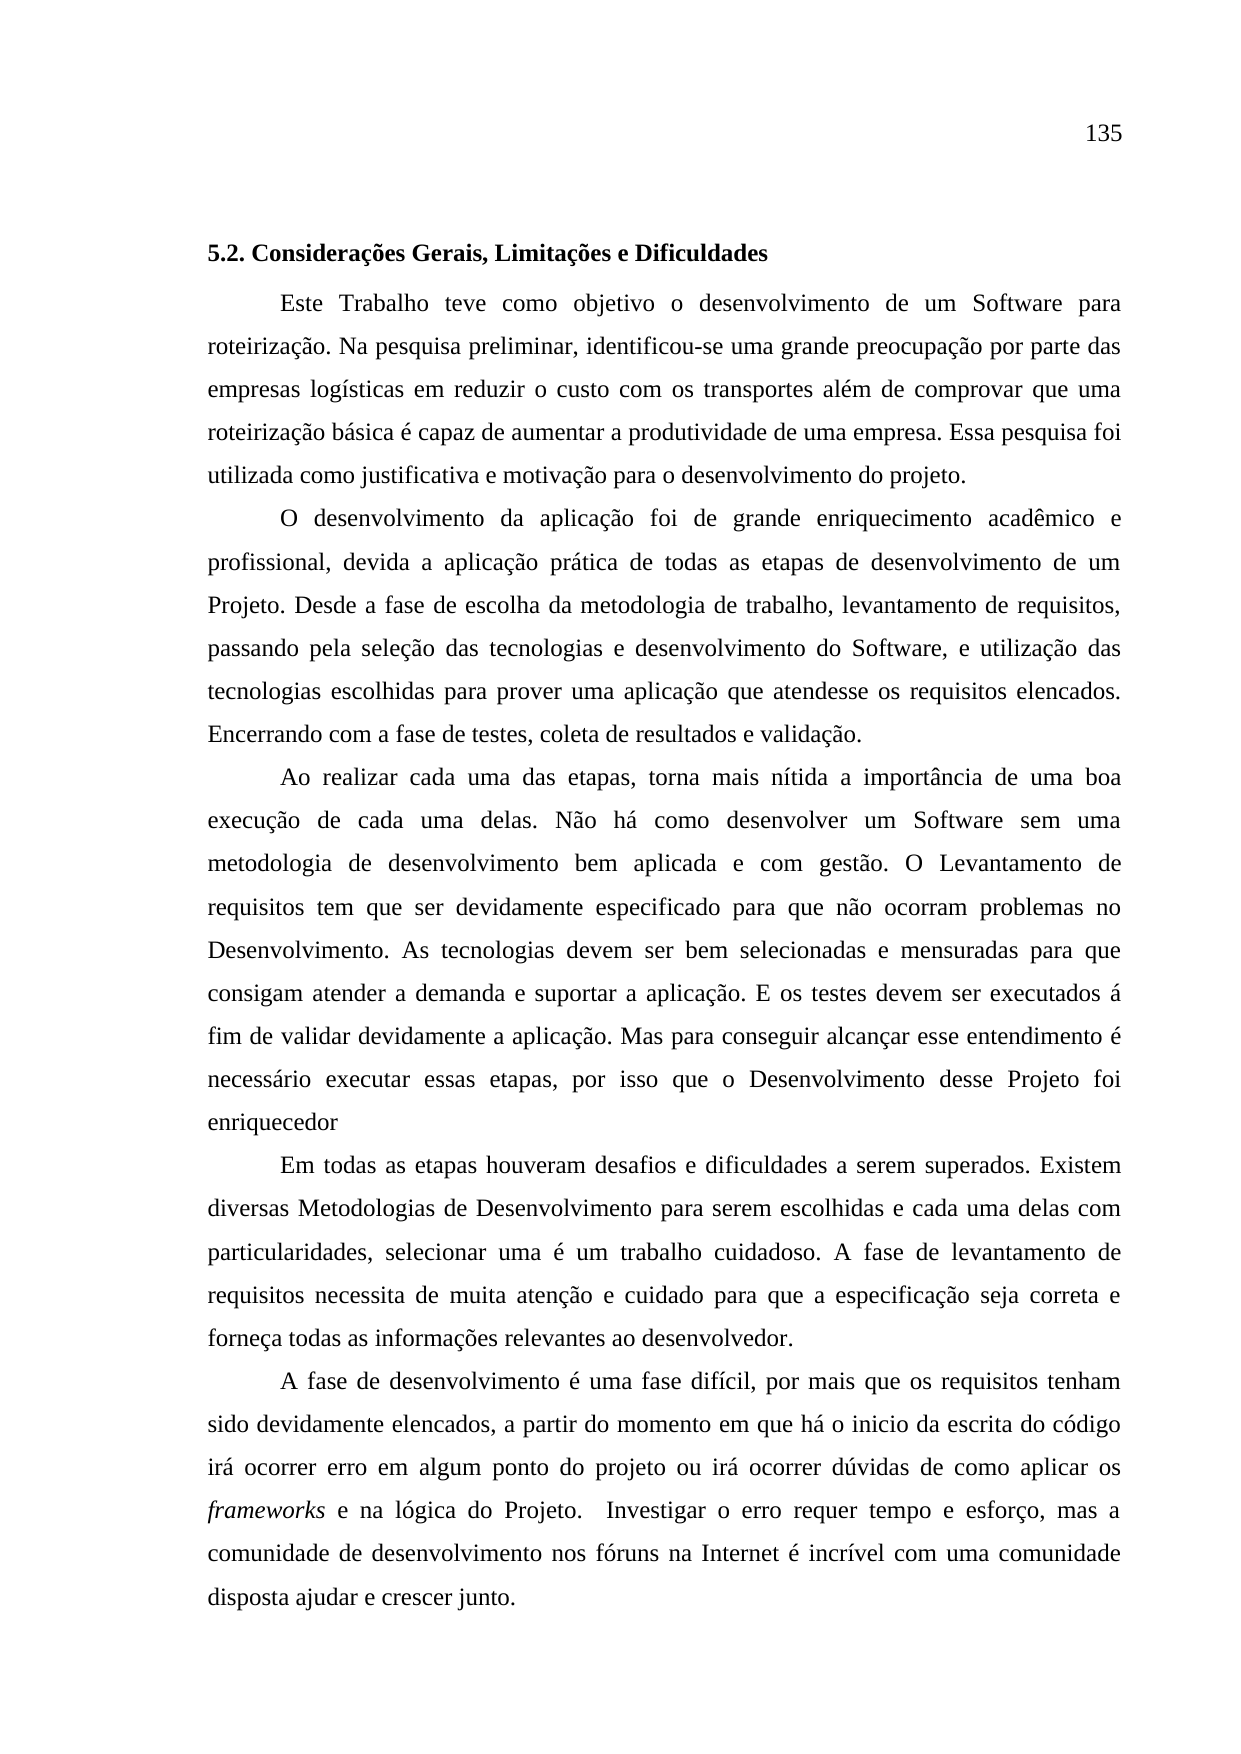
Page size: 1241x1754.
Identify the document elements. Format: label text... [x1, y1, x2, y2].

text Ao realizar cada uma das etapas, torna mais nítida a importância de uma boa execução de cada uma delas. Não há como desenvolver um Software sem uma metodologia de desenvolvimento bem aplicada e com gestão. O Levantamento de requisitos tem que ser devidamente especificado para que não ocorram problemas no Desenvolvimento. As tecnologias devem ser bem selecionadas e mensuradas para que consigam atender a demanda e suportar a aplicação. E os testes devem ser executados á fim de validar devidamente a aplicação. Mas para conseguir alcançar esse entendimento é necessário executar essas etapas, por isso que o Desenvolvimento desse Projeto foi enriquecedor [207, 762, 1122, 1136]
text Em todas as etapas houveram desafios e dificuldades a serem superados. Existem diversas Metodologias de Desenvolvimento para serem escolhidas e cada uma delas com particularidades, selecionar uma é um trabalho cuidadoso. A fase de levantamento de requisitos necessita de muita atenção e cuidado para que a especificação seja correta e forneça todas as informações relevantes ao desenvolvedor. [207, 1150, 1122, 1352]
text O desenvolvimento da aplicação foi de grande enriquecimento acadêmico e profissional, devida a aplicação prática de todas as etapas de desenvolvimento de um Projeto. Desde a fase de escolha da metodologia de trabalho, levantamento de requisitos, passando pela seleção das tecnologias e desenvolvimento do Software, e utilização das tecnologias escolhidas para prover uma aplicação que atendesse os requisitos elencados. Encerrando com a fase de testes, coleta de resultados e validação. [207, 503, 1122, 748]
text Este Trabalho teve como objetivo o desenvolvimento de um Software para roteirização. Na pesquisa preliminar, identificou-se uma grande preocupação por parte das empresas logísticas em reduzir o custo com os transportes além de comprovar que uma roteirização básica é capaz de aumentar a produtividade de uma empresa. Essa pesquisa foi utilizada como justificativa e motivação para o desenvolvimento do projeto. [207, 288, 1122, 489]
subtitle Considerações Gerais, Limitações e Dificuldades [207, 238, 1122, 267]
text A fase de desenvolvimento é uma fase difícil, por mais que os requisitos tenham sido devidamente elencados, a partir do momento em que há o inicio da escrita do código irá ocorrer erro em algum ponto do projeto ou irá ocorrer dúvidas de como aplicar os frameworks e na lógica do Projeto. Investigar o erro requer tempo e esforço, mas a comunidade de desenvolvimento nos fóruns na Internet é incrível com uma comunidade disposta ajudar e crescer junto. [207, 1366, 1122, 1610]
